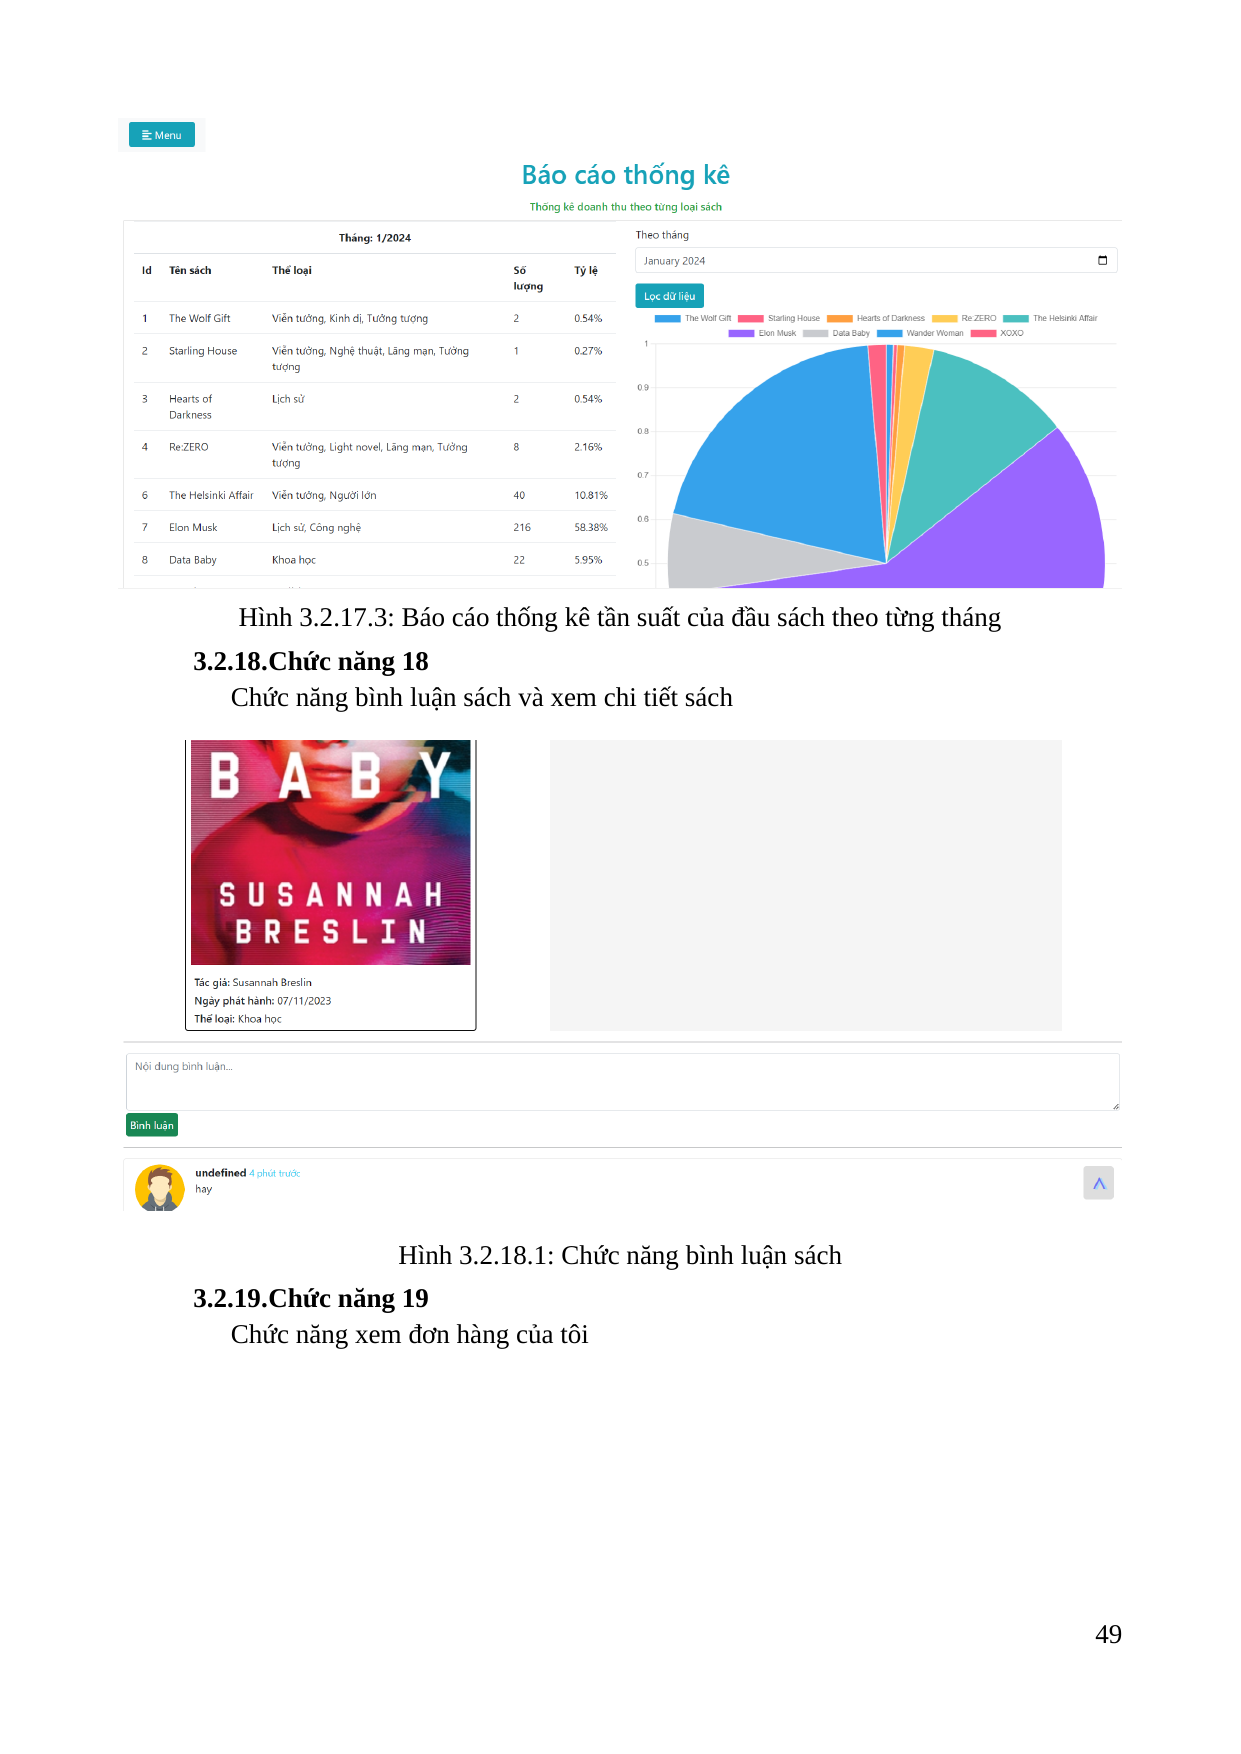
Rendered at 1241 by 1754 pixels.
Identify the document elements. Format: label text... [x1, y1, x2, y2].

picture [118, 740, 1122, 1211]
text Chức năng bình luận sách và xem chi tiết sách [231, 681, 1122, 712]
text Hình 3.2.17.3: Báo cáo thống kê tần suất của đầu sách theo từng tháng [118, 601, 1122, 633]
subtitle Chức năng 18 [193, 645, 1122, 676]
text Chức năng xem đơn hàng của tôi [231, 1318, 1122, 1349]
picture [118, 118, 1122, 589]
subtitle Chức năng 19 [193, 1282, 1122, 1314]
text Hình 3.2.18.1: Chức năng bình luận sách [118, 1239, 1122, 1270]
